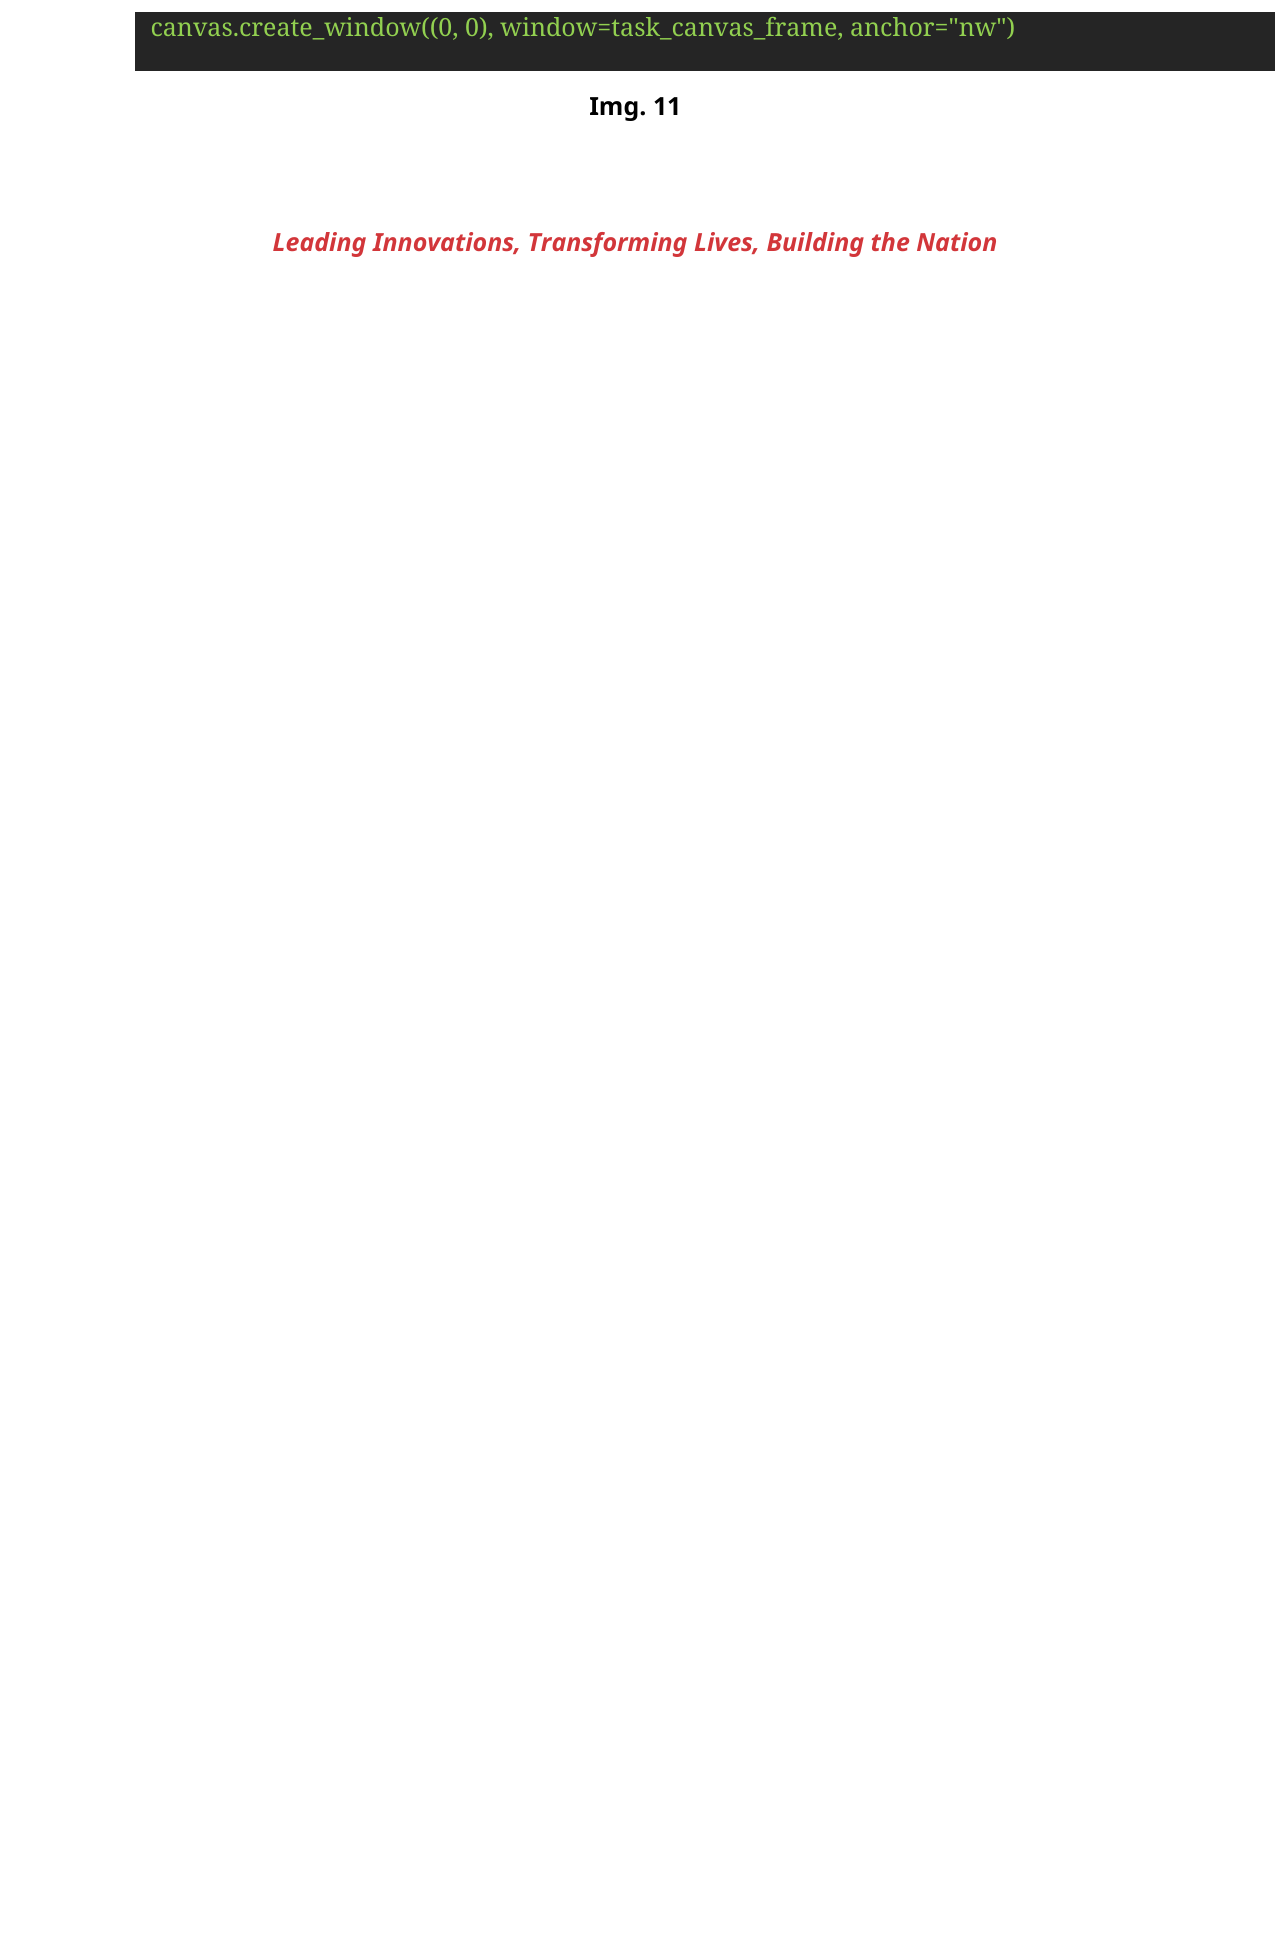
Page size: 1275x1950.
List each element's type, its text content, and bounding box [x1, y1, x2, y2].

text Leading Innovations, Transforming Lives, Building the Nation [0, 226, 1270, 257]
text Img. 11 [0, 93, 1270, 121]
table_header canvas.create_window((0, 0), window=task_canvas_frame, anchor="nw") [135, 12, 1275, 71]
